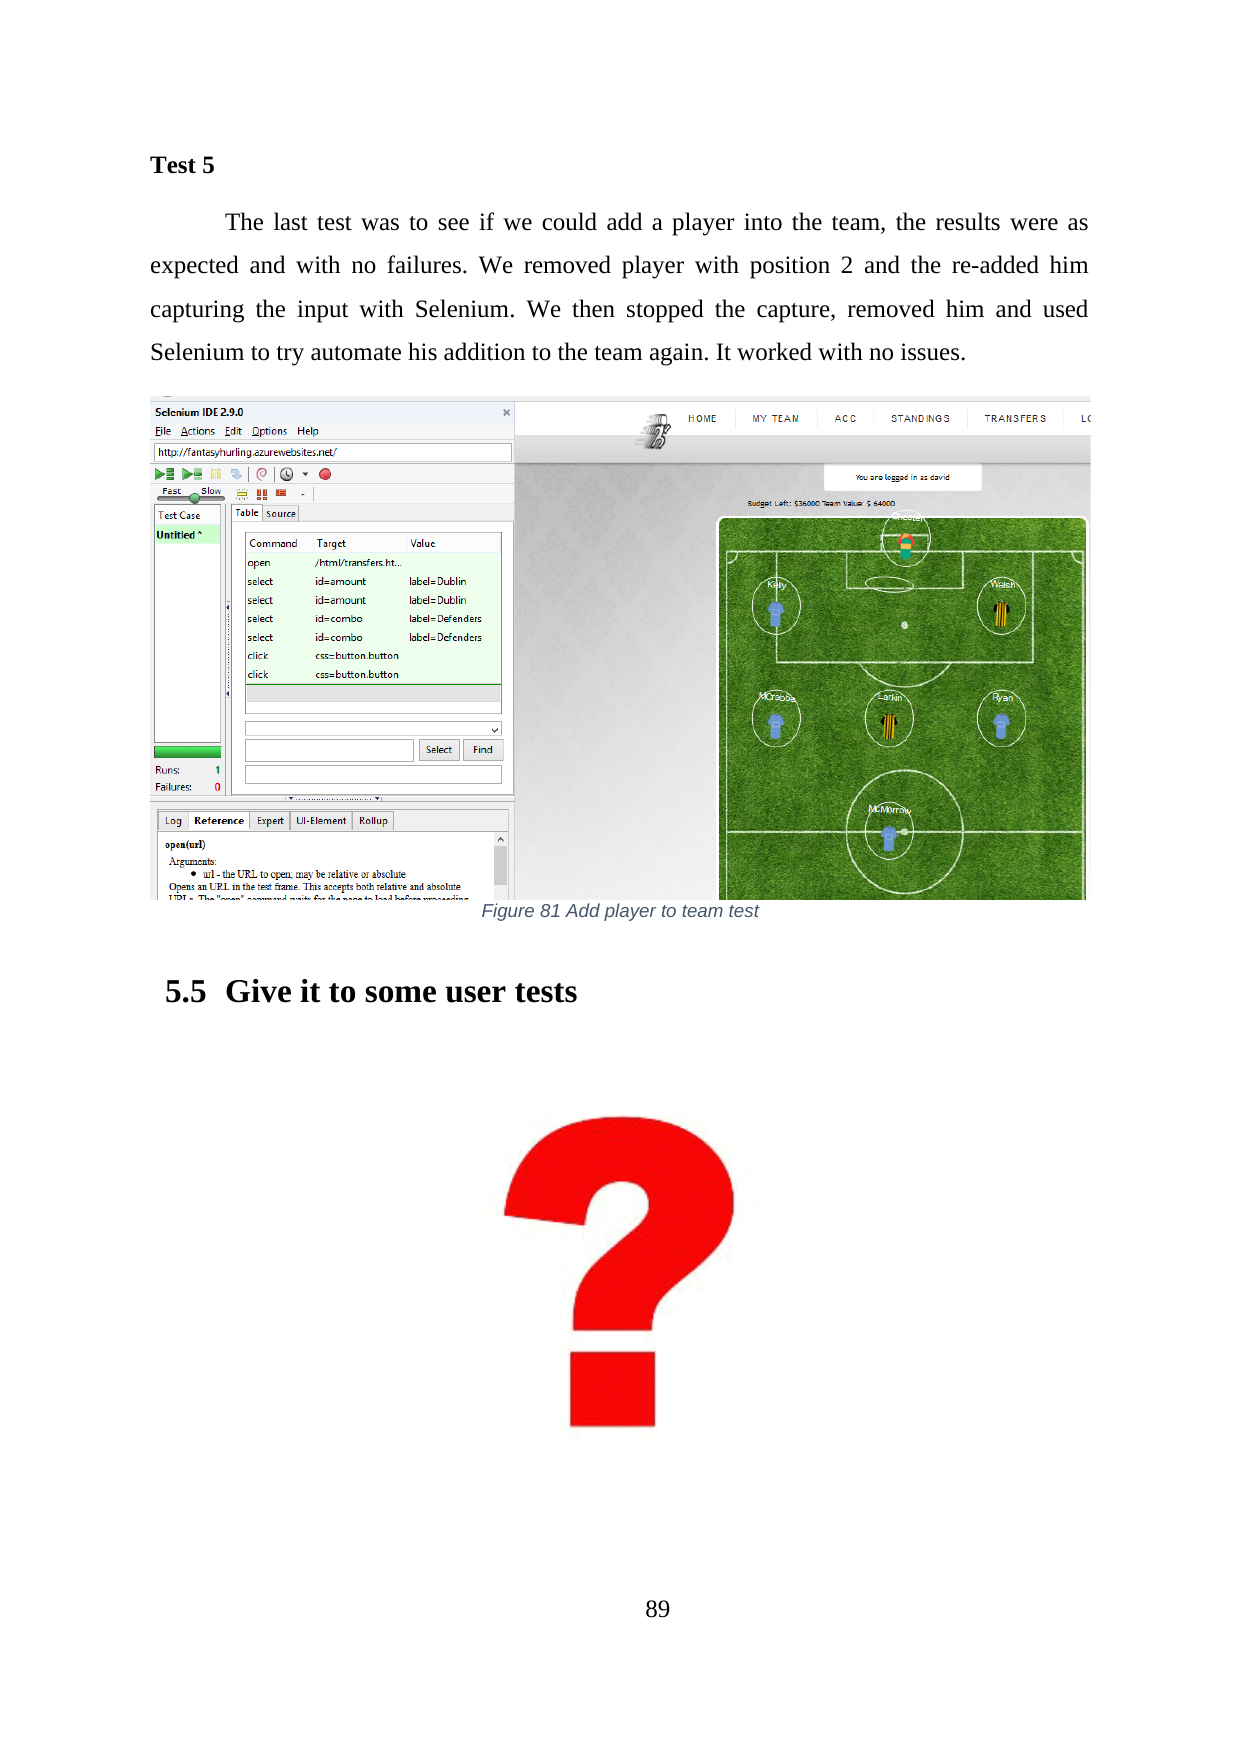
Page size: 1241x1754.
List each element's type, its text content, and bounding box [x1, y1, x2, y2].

picture [431, 1066, 809, 1479]
picture [150, 396, 1091, 900]
text The last test was to see if we could add a player into the team, the results were as expected and with no failures. We removed player with position 2 and the re-added him capturing the input with Selenium. We then stopped the capture, removed him and used Selenium to try automate his addition to the team again. It worked with no issues. [150, 207, 1090, 366]
text Figure Add player to team test [150, 900, 1090, 921]
subtitle Test 5 [150, 150, 1090, 179]
subtitle Give it to some user tests [165, 971, 1090, 1010]
